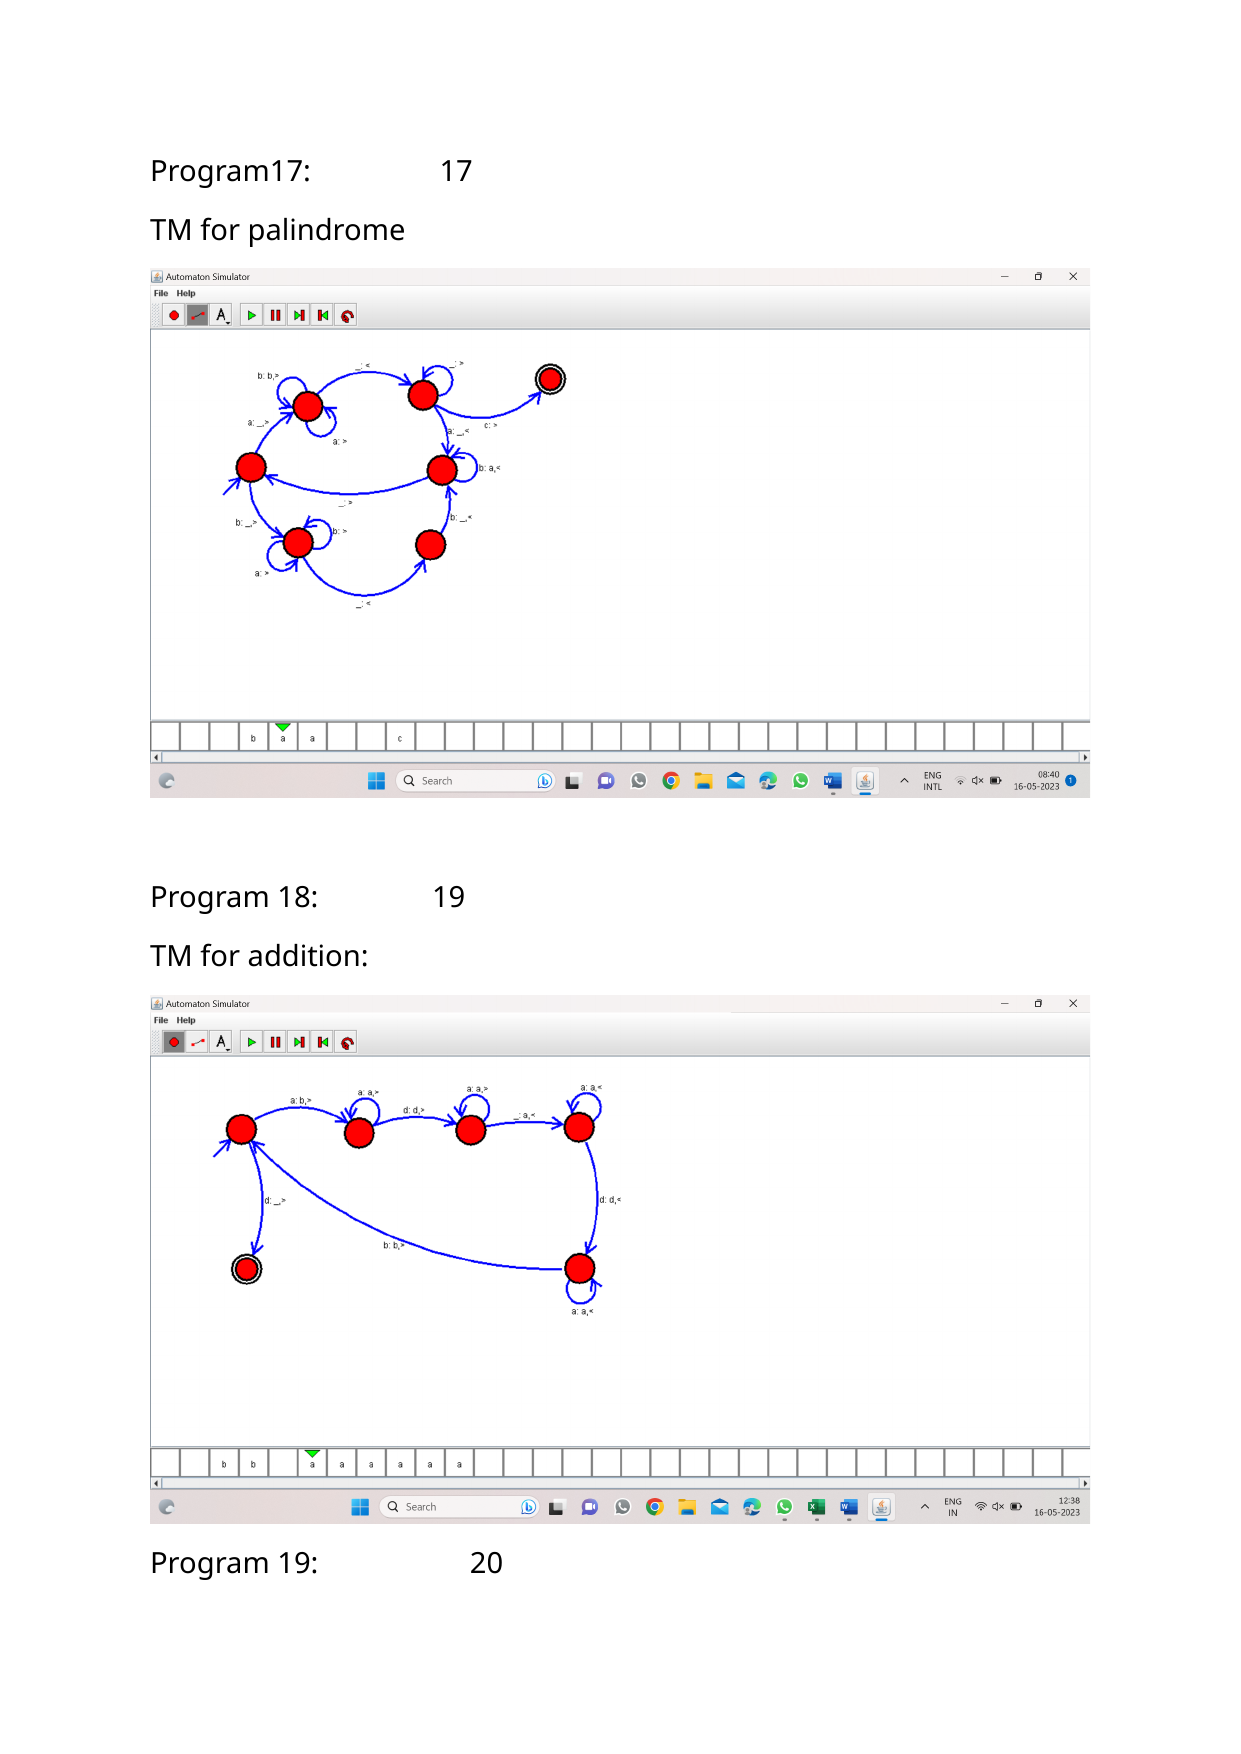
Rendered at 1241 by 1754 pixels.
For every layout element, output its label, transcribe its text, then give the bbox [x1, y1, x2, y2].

text Program 18: 19 [150, 876, 1090, 916]
picture [150, 995, 1091, 1524]
text Program17: 17 [150, 150, 1090, 190]
text TM for addition: [150, 936, 1090, 975]
text TM for palindrome [150, 209, 1090, 249]
picture [150, 268, 1091, 798]
text Program 19: 20 [150, 1543, 1090, 1582]
